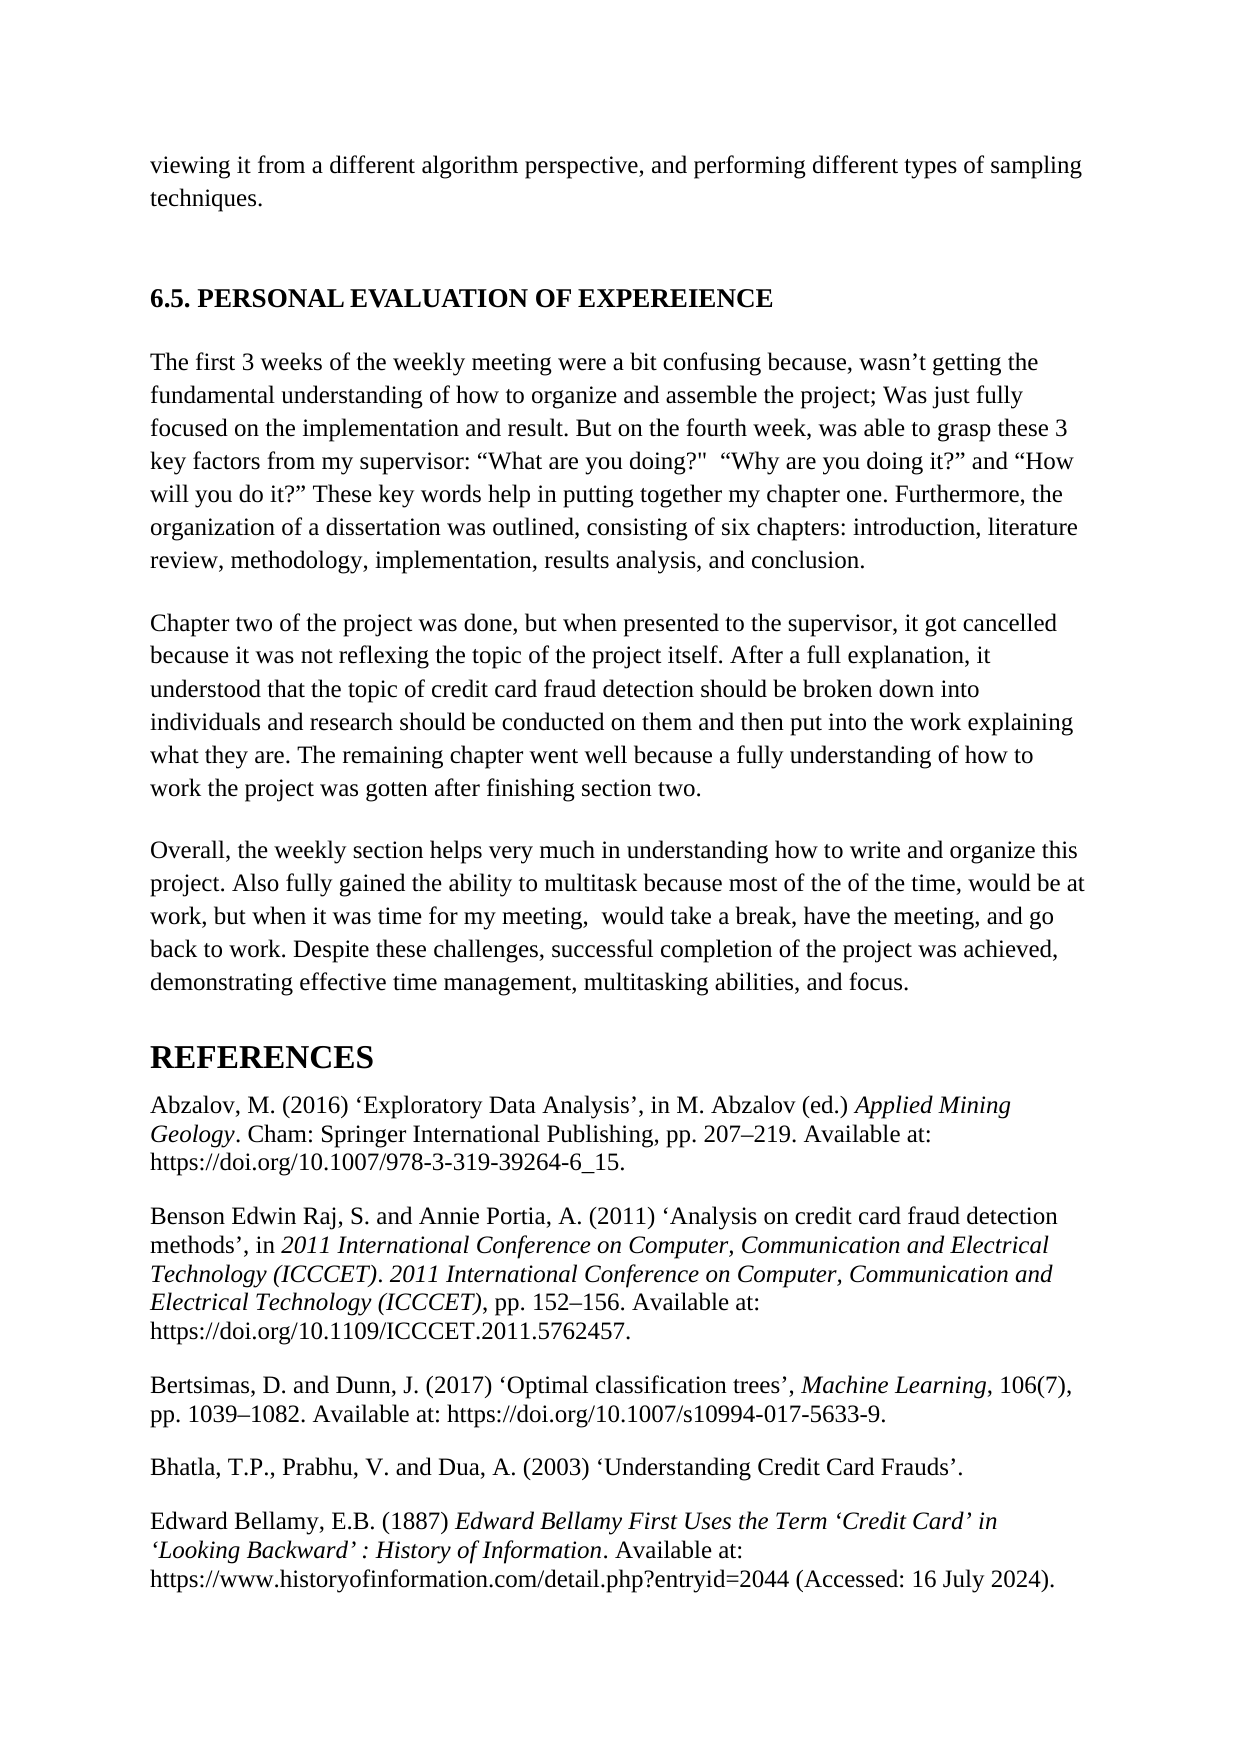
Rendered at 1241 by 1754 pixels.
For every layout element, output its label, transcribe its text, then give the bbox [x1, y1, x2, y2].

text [150, 150, 1090, 212]
text Abzalov, M. (2016) ‘Exploratory Data Analysis’, in M. Abzalov (ed.) Applied Mining Geology. Cham: Springer International Publishing, pp. 207–219. Available at: https://doi.org/10.1007/978-3-319-39264-6_15. [150, 1090, 1090, 1176]
text The first 3 weeks of the weekly meeting were a bit confusing because, wasn’t getting the fundamental understanding of how to organize and assemble the project; Was just fully focused on the implementation and result. But on the fourth week, was able to grasp these 3 key factors from my supervisor: “What are you doing?" “Why are you doing it?” and “How will you do it?” These key words help in putting together my chapter one. Furthermore, the organization of a dissertation was outlined, consisting of six chapters: introduction, literature review, methodology, implementation, results analysis, and conclusion. [150, 347, 1090, 574]
text Bhatla, T.P., Prabhu, V. and Dua, A. (2003) ‘Understanding Credit Card Frauds’. [150, 1452, 1090, 1481]
text Benson Edwin Raj, S. and Annie Portia, A. (2011) ‘Analysis on credit card fraud detection methods’, in 2011 International Conference on Computer, Communication and Electrical Technology (ICCCET). 2011 International Conference on Computer, Communication and Electrical Technology (ICCCET), pp. 152–156. Available at: https://doi.org/10.1109/ICCCET.2011.5762457. [150, 1201, 1090, 1345]
text Overall, the weekly section helps very much in understanding how to write and organize this project. Also fully gained the ability to multitask because most of the of the time, would be at work, but when it was time for my meeting, would take a break, have the meeting, and go back to work. Despite these challenges, successful completion of the project was achieved, demonstrating effective time management, multitasking abilities, and focus. [150, 835, 1090, 996]
text Chapter two of the project was done, but when presented to the supervisor, it got cancelled because it was not reflexing the topic of the project itself. After a full explanation, it understood that the topic of credit card fraud detection should be broken down into individuals and research should be conducted on them and then put into the work explaining what they are. The remaining chapter went well because a fully understanding of how to work the project was gotten after finishing section two. [150, 608, 1090, 801]
subtitle 6.5. PERSONAL EVALUATION OF EXPEREIENCE [150, 282, 1090, 313]
text Bertsimas, D. and Dunn, J. (2017) ‘Optimal classification trees’, Machine Learning, 106(7), pp. 1039–1082. Available at: https://doi.org/10.1007/s10994-017-5633-9. [150, 1370, 1090, 1427]
text Edward Bellamy, E.B. (1887) Edward Bellamy First Uses the Term ‘Credit Card’ in ‘Looking Backward’ : History of Information. Available at: https://www.historyofinformation.com/detail.php?entryid=2044 (Accessed: 16 July 2024). [150, 1506, 1090, 1592]
subtitle REFERENCES [150, 1037, 1090, 1076]
